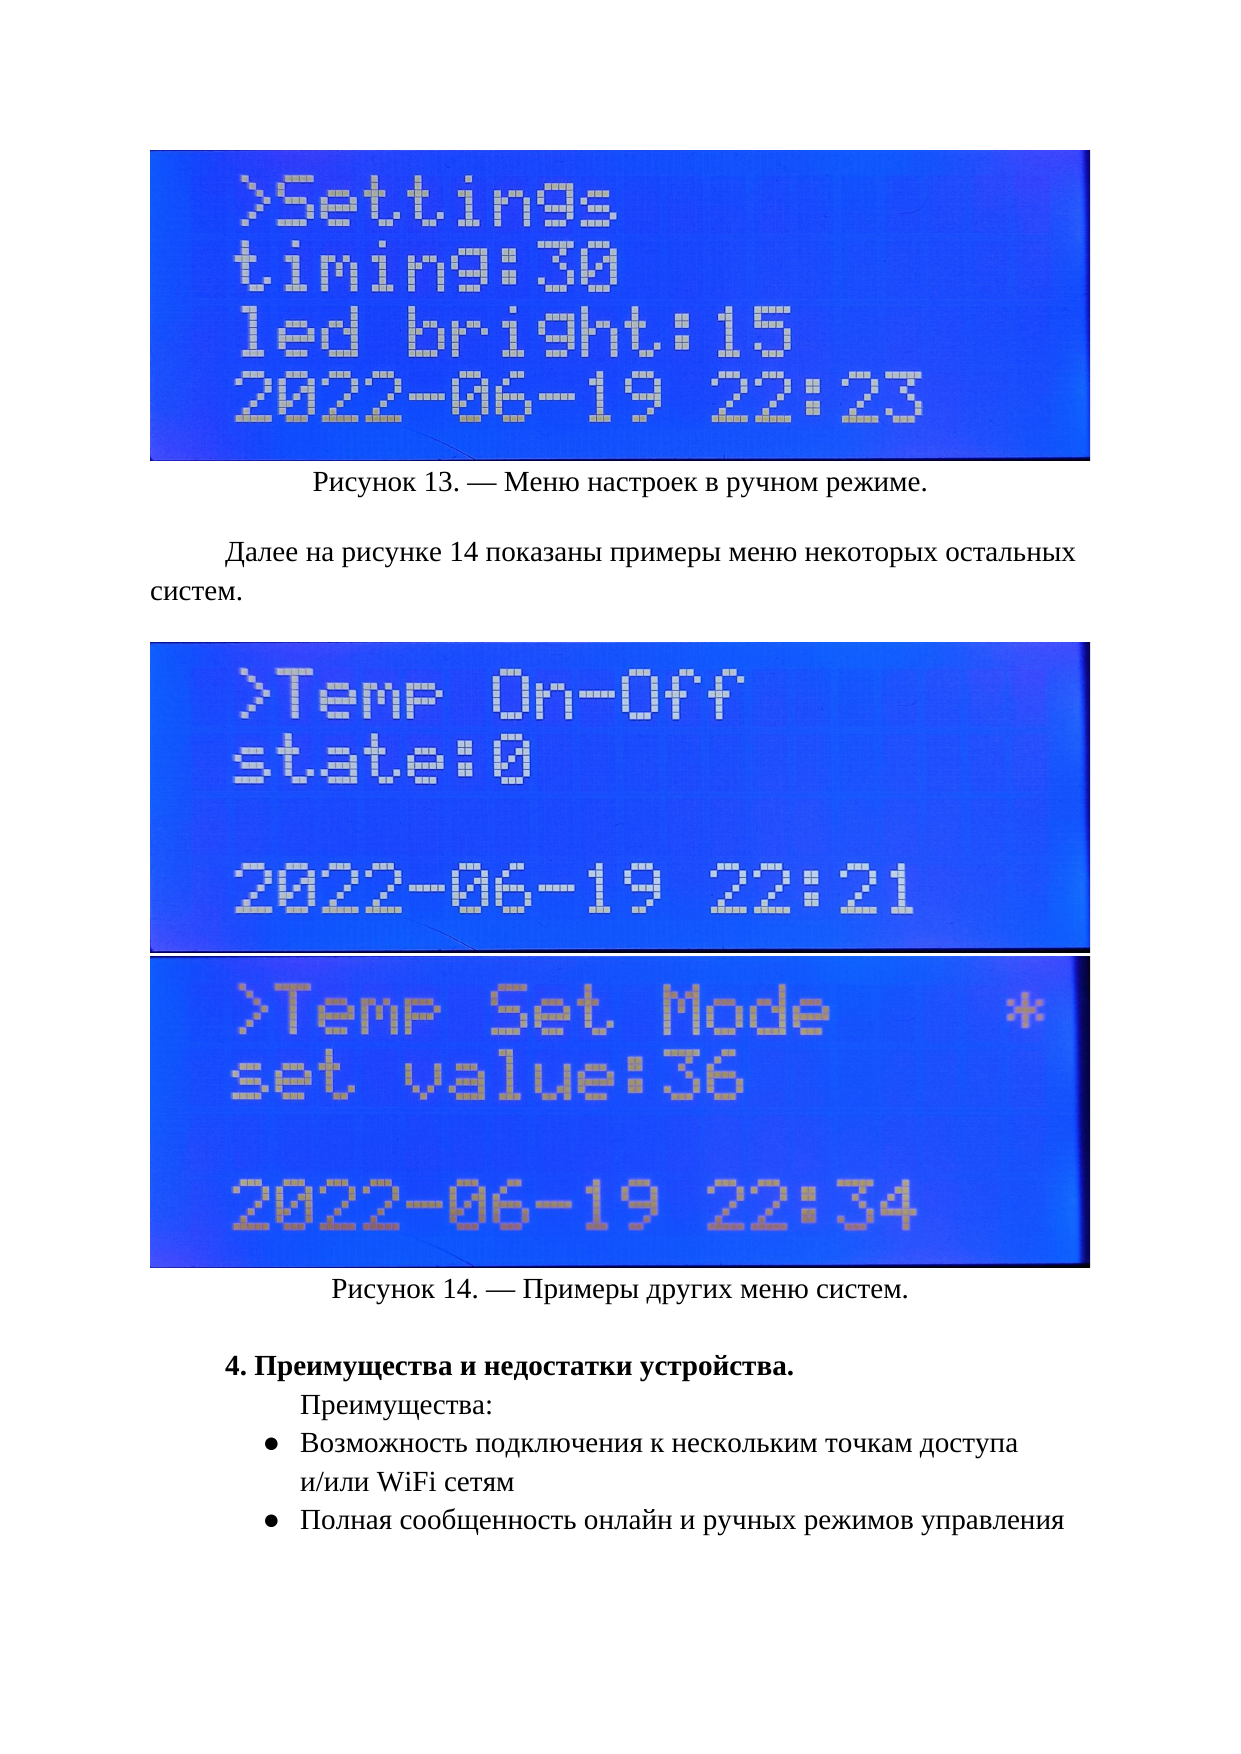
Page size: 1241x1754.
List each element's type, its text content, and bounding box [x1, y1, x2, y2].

text Рисунок 14. — Примеры других меню систем. [150, 1271, 1090, 1305]
picture [150, 956, 1091, 1268]
picture [150, 642, 1091, 953]
list Возможность подключения к нескольким точкам доступа и/или WiFi сетям [262, 1425, 1090, 1497]
text Далее на рисунке 14 показаны примеры меню некоторых остальных систем. [150, 534, 1090, 606]
list Полная сообщенность онлайн и ручных режимов управления [262, 1502, 1090, 1536]
text Преимущества: [150, 1387, 1090, 1420]
picture [150, 150, 1091, 461]
text Рисунок 13. — Меню настроек в ручном режиме. [150, 464, 1090, 498]
text 4. Преимущества и недостатки устройства. [150, 1348, 1090, 1382]
